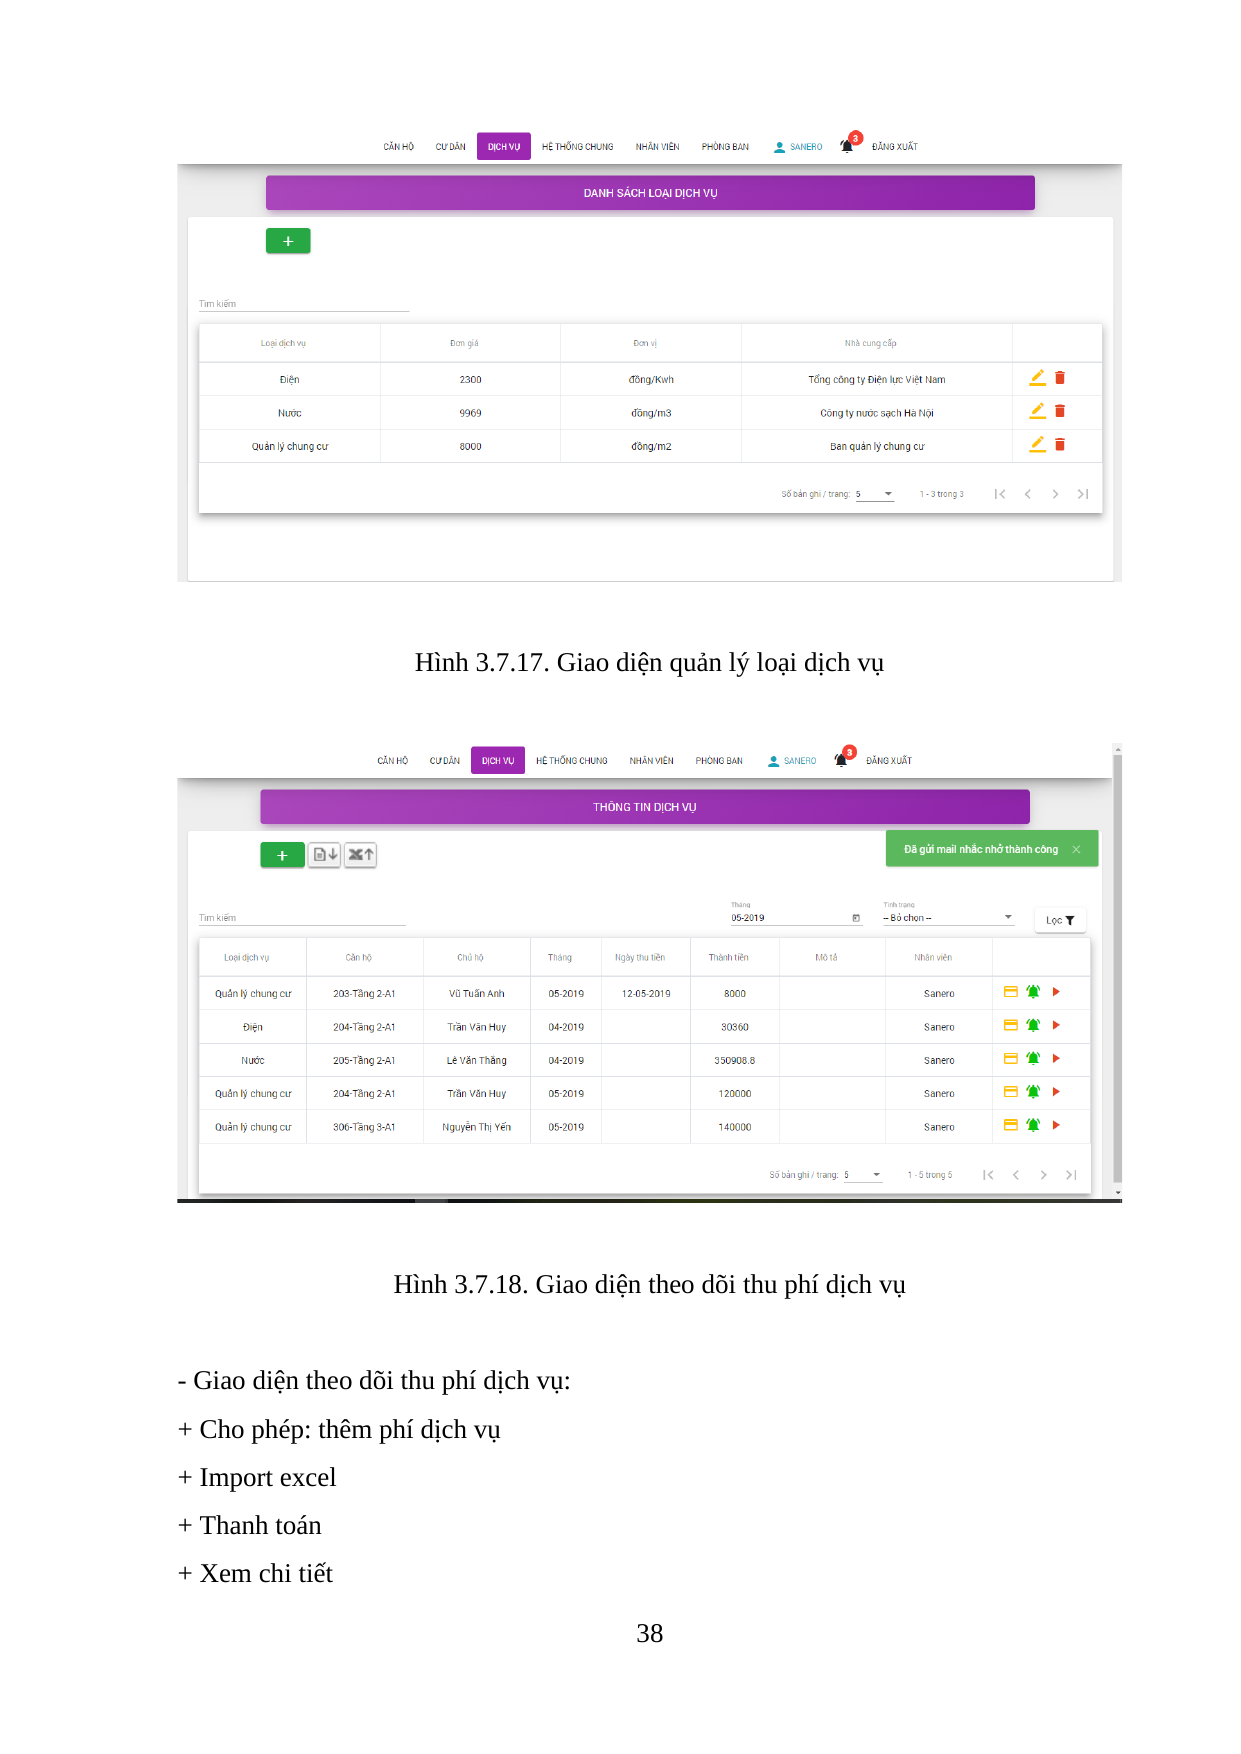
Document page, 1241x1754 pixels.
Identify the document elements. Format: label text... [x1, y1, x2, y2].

text Hình 3.7.17. Giao diện quản lý loại dịch vụ [177, 647, 1122, 678]
text + Cho phép: thêm phí dịch vụ [177, 1413, 1122, 1444]
text + Xem chi tiết [177, 1557, 1122, 1588]
text - Giao diện theo dõi thu phí dịch vụ: [177, 1364, 1122, 1396]
text + Thanh toán [177, 1509, 1122, 1540]
picture [177, 130, 1123, 582]
text Hình 3.7.18. Giao diện theo dõi thu phí dịch vụ [177, 1268, 1122, 1299]
text + Import excel [177, 1461, 1122, 1492]
picture [177, 743, 1123, 1203]
